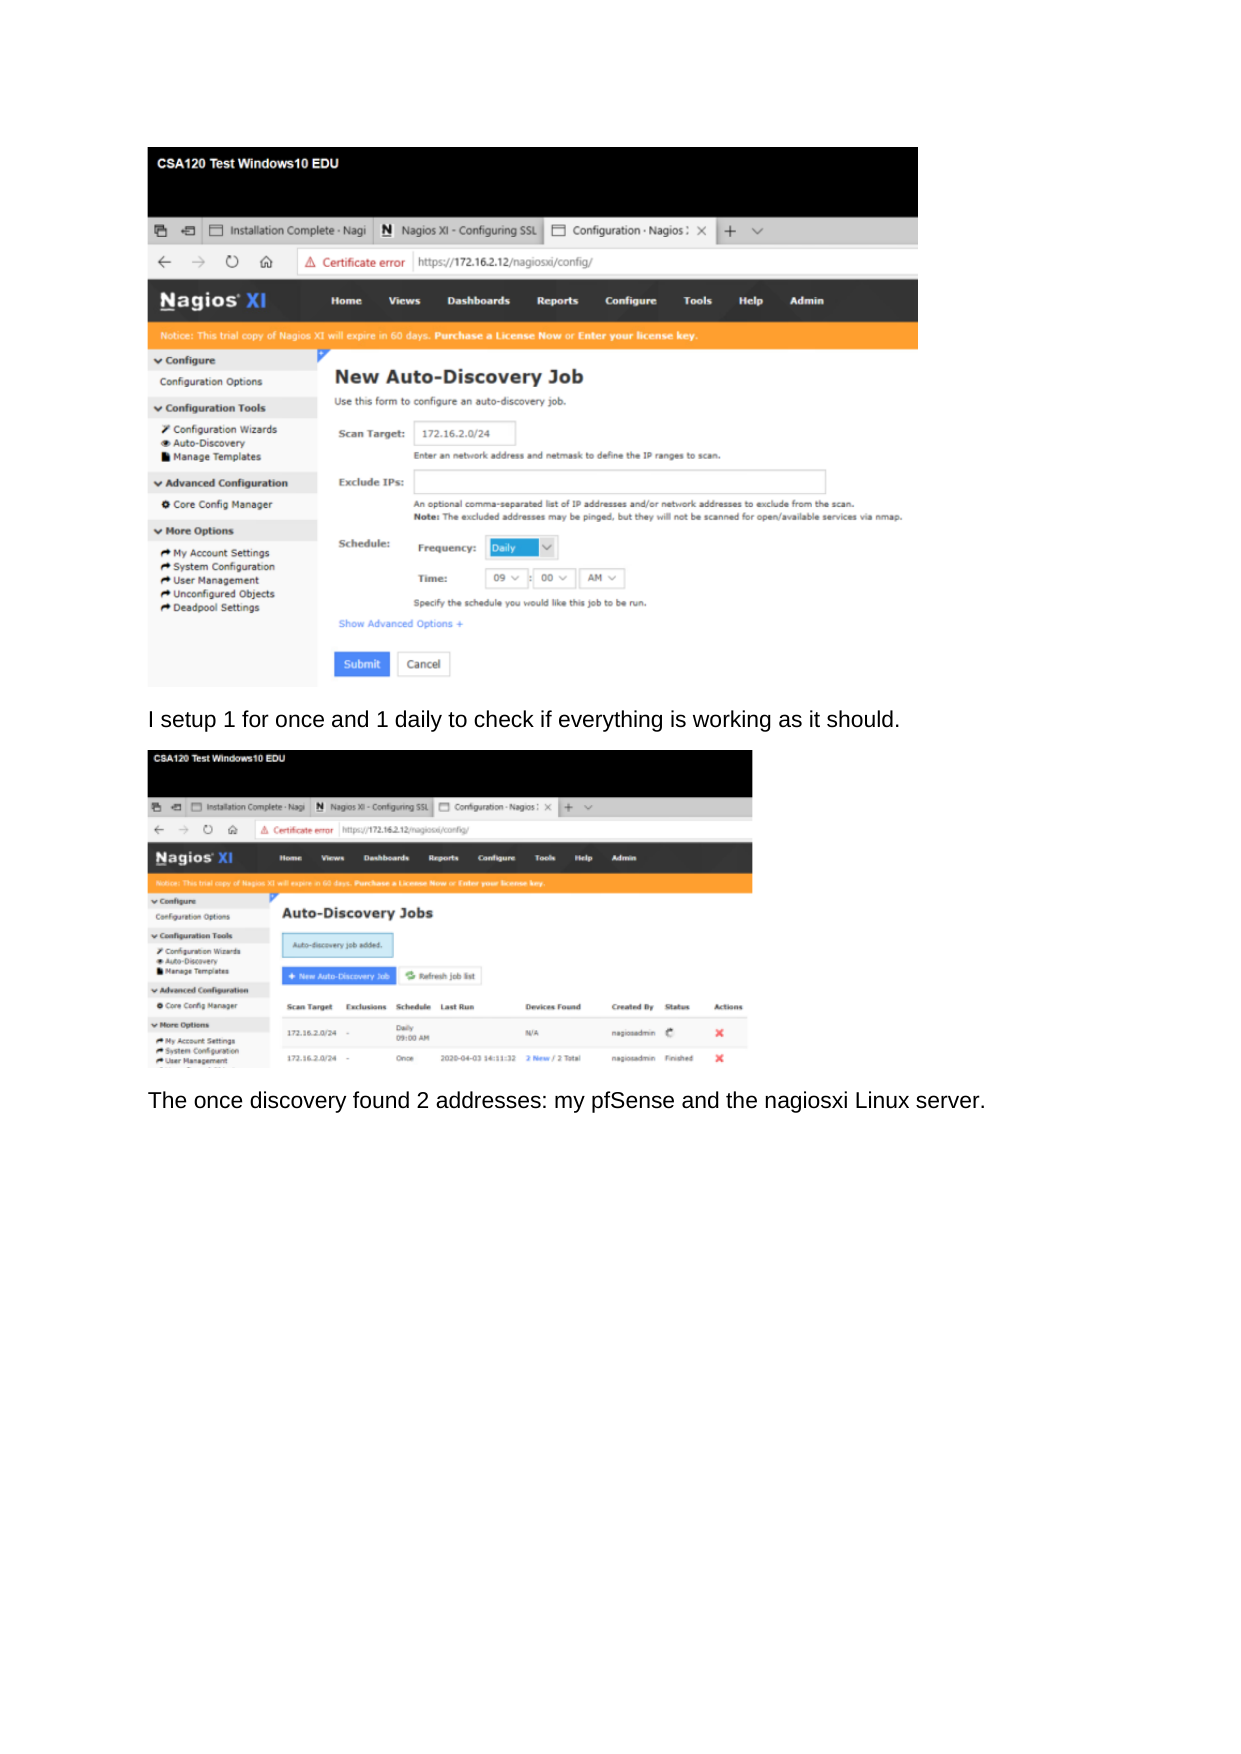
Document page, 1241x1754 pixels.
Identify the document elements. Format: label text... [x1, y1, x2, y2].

picture [147, 147, 918, 687]
text I setup 1 for once and 1 daily to check if everything is working as it should. [148, 706, 1093, 732]
text The once discovery found 2 addresses: my pfSense and the nagiosxi Linux server. [148, 1087, 1093, 1113]
picture [147, 750, 753, 1068]
